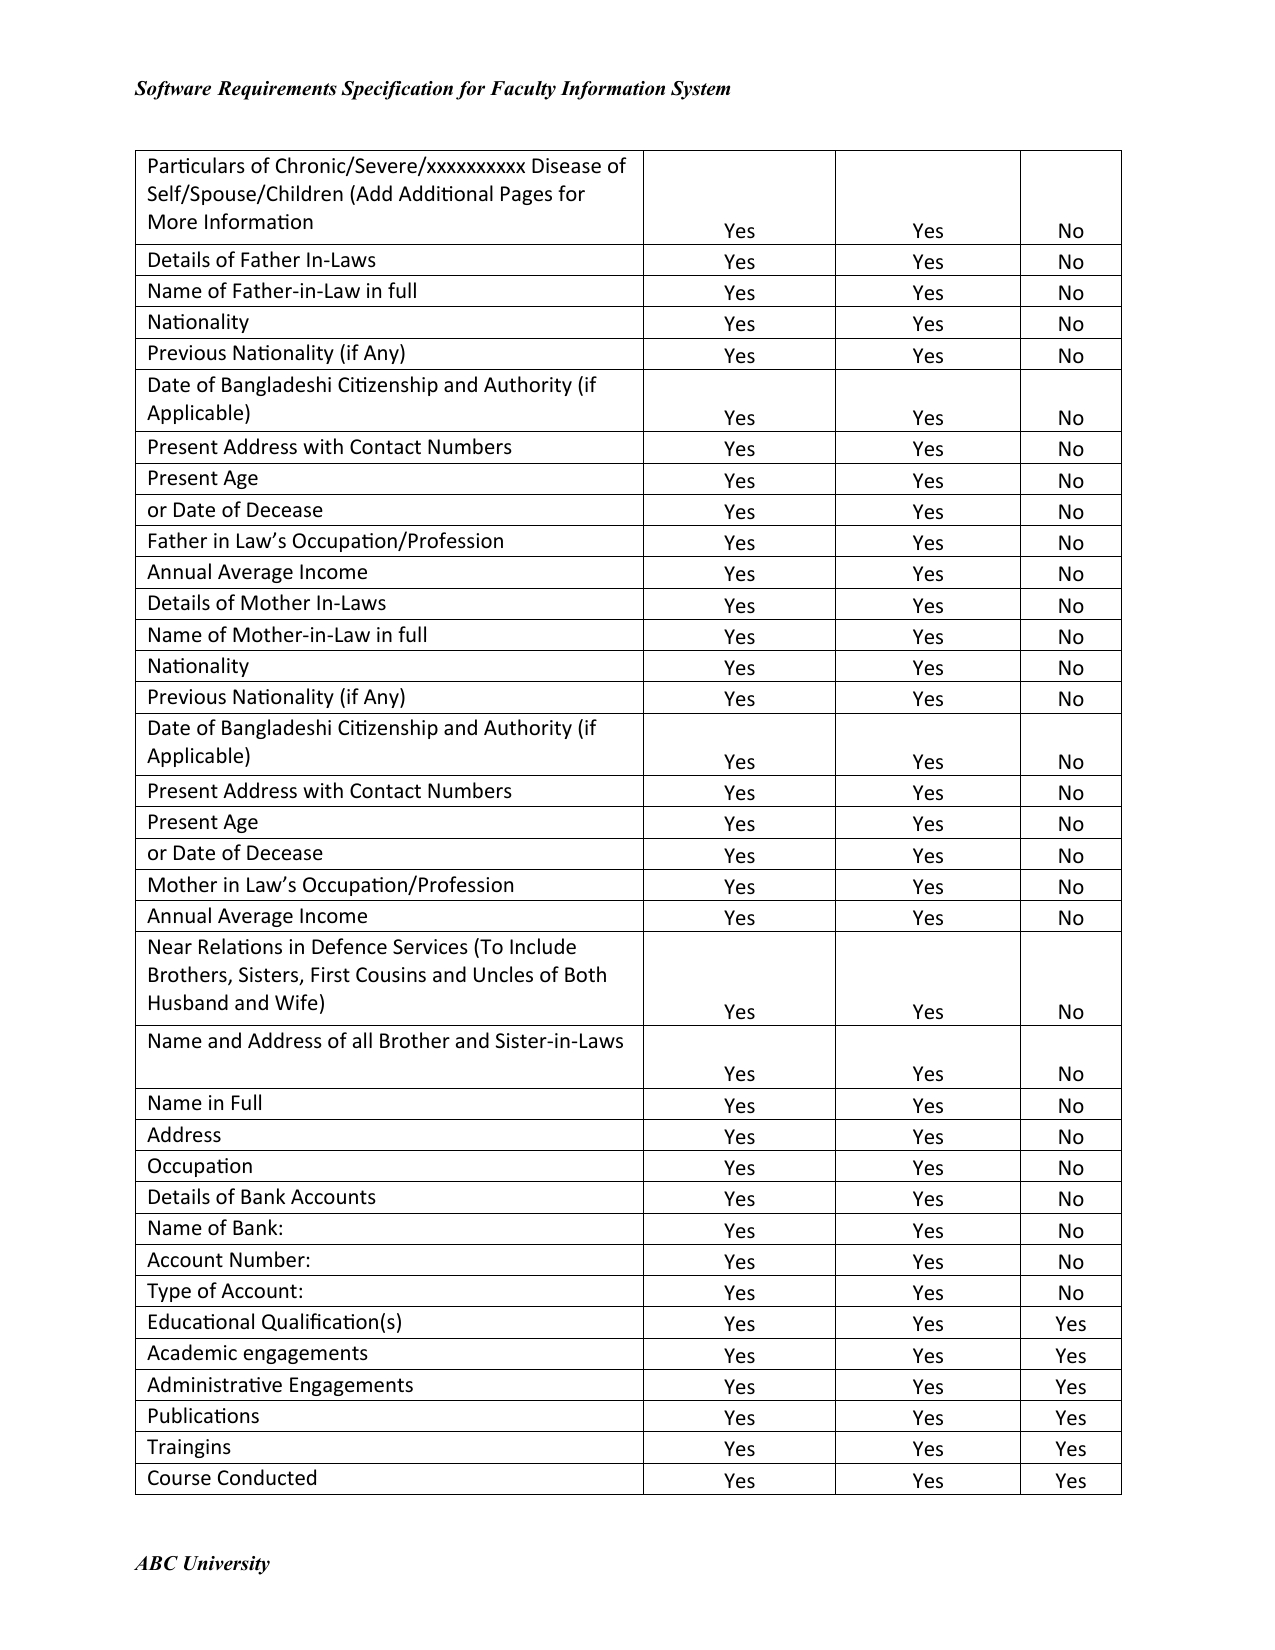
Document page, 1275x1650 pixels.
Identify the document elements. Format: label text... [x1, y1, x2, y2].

table_cell Yes [644, 245, 835, 275]
table_cell Yes [644, 1401, 835, 1431]
table_cell No [1021, 557, 1121, 587]
table_cell Details of Father In-Laws [136, 245, 643, 275]
table_cell Yes [644, 151, 835, 244]
table_cell Yes [836, 870, 1020, 900]
table_cell No [1021, 901, 1121, 931]
table_cell Yes [836, 589, 1020, 619]
table_cell Yes [1021, 1432, 1121, 1462]
table_cell No [1021, 339, 1121, 369]
table_cell Father in Law’s Occupation/Profession [136, 526, 643, 556]
table_cell Occupation [136, 1151, 643, 1181]
table_cell Yes [836, 1026, 1020, 1087]
table_cell or Date of Decease [136, 839, 643, 869]
table_cell Yes [644, 1339, 835, 1369]
table_cell Yes [836, 932, 1020, 1025]
table_cell Yes [644, 1182, 835, 1212]
table_cell Present Age [136, 807, 643, 837]
table_cell Present Age [136, 464, 643, 494]
table_cell Academic engagements [136, 1339, 643, 1369]
table_cell Yes [644, 682, 835, 712]
table_cell No [1021, 620, 1121, 650]
table_cell Name in Full [136, 1089, 643, 1119]
table_cell Yes [644, 276, 835, 306]
table_cell Yes [836, 1151, 1020, 1181]
table_cell Near Relations in Defence Services (To Include Brothers, Sisters, First Cousins and Uncles of Both Husband and Wife) [136, 932, 643, 1025]
table_cell No [1021, 495, 1121, 525]
table_cell No [1021, 1245, 1121, 1275]
table_cell Yes [836, 151, 1020, 244]
table_cell Yes [836, 307, 1020, 337]
table_cell Yes [1021, 1401, 1121, 1431]
table_cell Administrative Engagements [136, 1370, 643, 1400]
table_cell Educational Qualification(s) [136, 1307, 643, 1337]
table_cell Name of Father-in-Law in full [136, 276, 643, 306]
table_cell No [1021, 651, 1121, 681]
table_cell Yes [836, 276, 1020, 306]
table_cell Yes [644, 1214, 835, 1244]
table_cell Yes [644, 1307, 835, 1337]
table_cell No [1021, 1089, 1121, 1119]
table_cell Yes [836, 807, 1020, 837]
table_cell Date of Bangladeshi Citizenship and Authority (if Applicable) [136, 370, 643, 431]
table_cell Yes [836, 1214, 1020, 1244]
table_cell No [1021, 1026, 1121, 1087]
table_cell Yes [644, 620, 835, 650]
table_cell Yes [836, 1401, 1020, 1431]
table_cell Yes [836, 526, 1020, 556]
table_cell Yes [644, 932, 835, 1025]
table_cell Yes [836, 776, 1020, 806]
table_cell No [1021, 839, 1121, 869]
table_cell Yes [836, 651, 1020, 681]
table_cell Present Address with Contact Numbers [136, 432, 643, 462]
table_cell Previous Nationality (if Any) [136, 339, 643, 369]
table_cell or Date of Decease [136, 495, 643, 525]
table_cell Publications [136, 1401, 643, 1431]
table_cell Previous Nationality (if Any) [136, 682, 643, 712]
table_cell No [1021, 307, 1121, 337]
table_cell Mother in Law’s Occupation/Profession [136, 870, 643, 900]
table_cell Present Address with Contact Numbers [136, 776, 643, 806]
table_cell No [1021, 464, 1121, 494]
table_cell No [1021, 932, 1121, 1025]
table_cell Yes [836, 245, 1020, 275]
table_cell No [1021, 682, 1121, 712]
table_cell Yes [836, 370, 1020, 431]
table_cell Yes [644, 1120, 835, 1150]
table_cell Yes [836, 839, 1020, 869]
table_cell Yes [644, 901, 835, 931]
table_cell No [1021, 1182, 1121, 1212]
table_cell Details of Mother In-Laws [136, 589, 643, 619]
table_cell Yes [836, 1432, 1020, 1462]
table_cell No [1021, 432, 1121, 462]
table_cell Yes [836, 1307, 1020, 1337]
table_cell No [1021, 1214, 1121, 1244]
table_cell Yes [644, 526, 835, 556]
table_cell Yes [644, 495, 835, 525]
table_cell Yes [836, 620, 1020, 650]
table_cell Yes [836, 432, 1020, 462]
table_cell Yes [644, 1245, 835, 1275]
table_cell Type of Account: [136, 1276, 643, 1306]
table_cell Yes [836, 464, 1020, 494]
table_cell Yes [644, 1151, 835, 1181]
table_cell Yes [644, 1276, 835, 1306]
table_cell No [1021, 807, 1121, 837]
table_cell Yes [644, 589, 835, 619]
table_cell Yes [644, 714, 835, 775]
table_cell No [1021, 1151, 1121, 1181]
table_cell No [1021, 370, 1121, 431]
table_cell Yes [1021, 1339, 1121, 1369]
table_cell Yes [644, 1026, 835, 1087]
table_cell Yes [836, 1276, 1020, 1306]
table_cell Yes [836, 495, 1020, 525]
table_cell No [1021, 714, 1121, 775]
table_cell Yes [836, 1464, 1020, 1494]
table_cell Yes [836, 1089, 1020, 1119]
table_cell Yes [836, 1370, 1020, 1400]
table_cell No [1021, 276, 1121, 306]
table_cell No [1021, 245, 1121, 275]
table_cell Name and Address of all Brother and Sister-in-Laws [136, 1026, 643, 1087]
table_cell Particulars of Chronic/Severe/xxxxxxxxxx Disease of Self/Spouse/Children (Add Additional Pages for More Information [136, 151, 643, 244]
table_cell Nationality [136, 307, 643, 337]
table_cell Yes [644, 557, 835, 587]
table_cell Nationality [136, 651, 643, 681]
table_cell Traingins [136, 1432, 643, 1462]
table_cell Name of Bank: [136, 1214, 643, 1244]
table_cell Address [136, 1120, 643, 1150]
table_cell Yes [644, 339, 835, 369]
table_cell Yes [644, 839, 835, 869]
table_cell Yes [836, 714, 1020, 775]
table_cell Details of Bank Accounts [136, 1182, 643, 1212]
table_cell No [1021, 1120, 1121, 1150]
table_cell Yes [644, 1370, 835, 1400]
table_cell No [1021, 1276, 1121, 1306]
table_cell Yes [644, 776, 835, 806]
table_cell Yes [836, 557, 1020, 587]
table_cell Yes [644, 807, 835, 837]
table_cell Yes [836, 1120, 1020, 1150]
table_cell Yes [644, 432, 835, 462]
table_cell Yes [644, 1464, 835, 1494]
table_cell Annual Average Income [136, 557, 643, 587]
table_cell Yes [644, 870, 835, 900]
table_cell Yes [836, 1245, 1020, 1275]
table_cell Date of Bangladeshi Citizenship and Authority (if Applicable) [136, 714, 643, 775]
table_cell No [1021, 151, 1121, 244]
table_cell Yes [836, 339, 1020, 369]
table_cell Yes [836, 682, 1020, 712]
table_cell Yes [644, 307, 835, 337]
table_cell Yes [1021, 1307, 1121, 1337]
table_cell No [1021, 776, 1121, 806]
table_cell Yes [644, 370, 835, 431]
table_cell No [1021, 870, 1121, 900]
table_cell No [1021, 526, 1121, 556]
table_cell Course Conducted [136, 1464, 643, 1494]
table_cell Account Number: [136, 1245, 643, 1275]
table_cell Yes [644, 651, 835, 681]
table_cell Yes [644, 1089, 835, 1119]
table_cell Yes [836, 1339, 1020, 1369]
table_cell Yes [836, 1182, 1020, 1212]
table_cell Yes [644, 1432, 835, 1462]
table_cell Yes [644, 464, 835, 494]
table_cell Yes [836, 901, 1020, 931]
table_cell No [1021, 589, 1121, 619]
table_cell Annual Average Income [136, 901, 643, 931]
table_cell Yes [1021, 1464, 1121, 1494]
table_cell Name of Mother-in-Law in full [136, 620, 643, 650]
table_cell Yes [1021, 1370, 1121, 1400]
